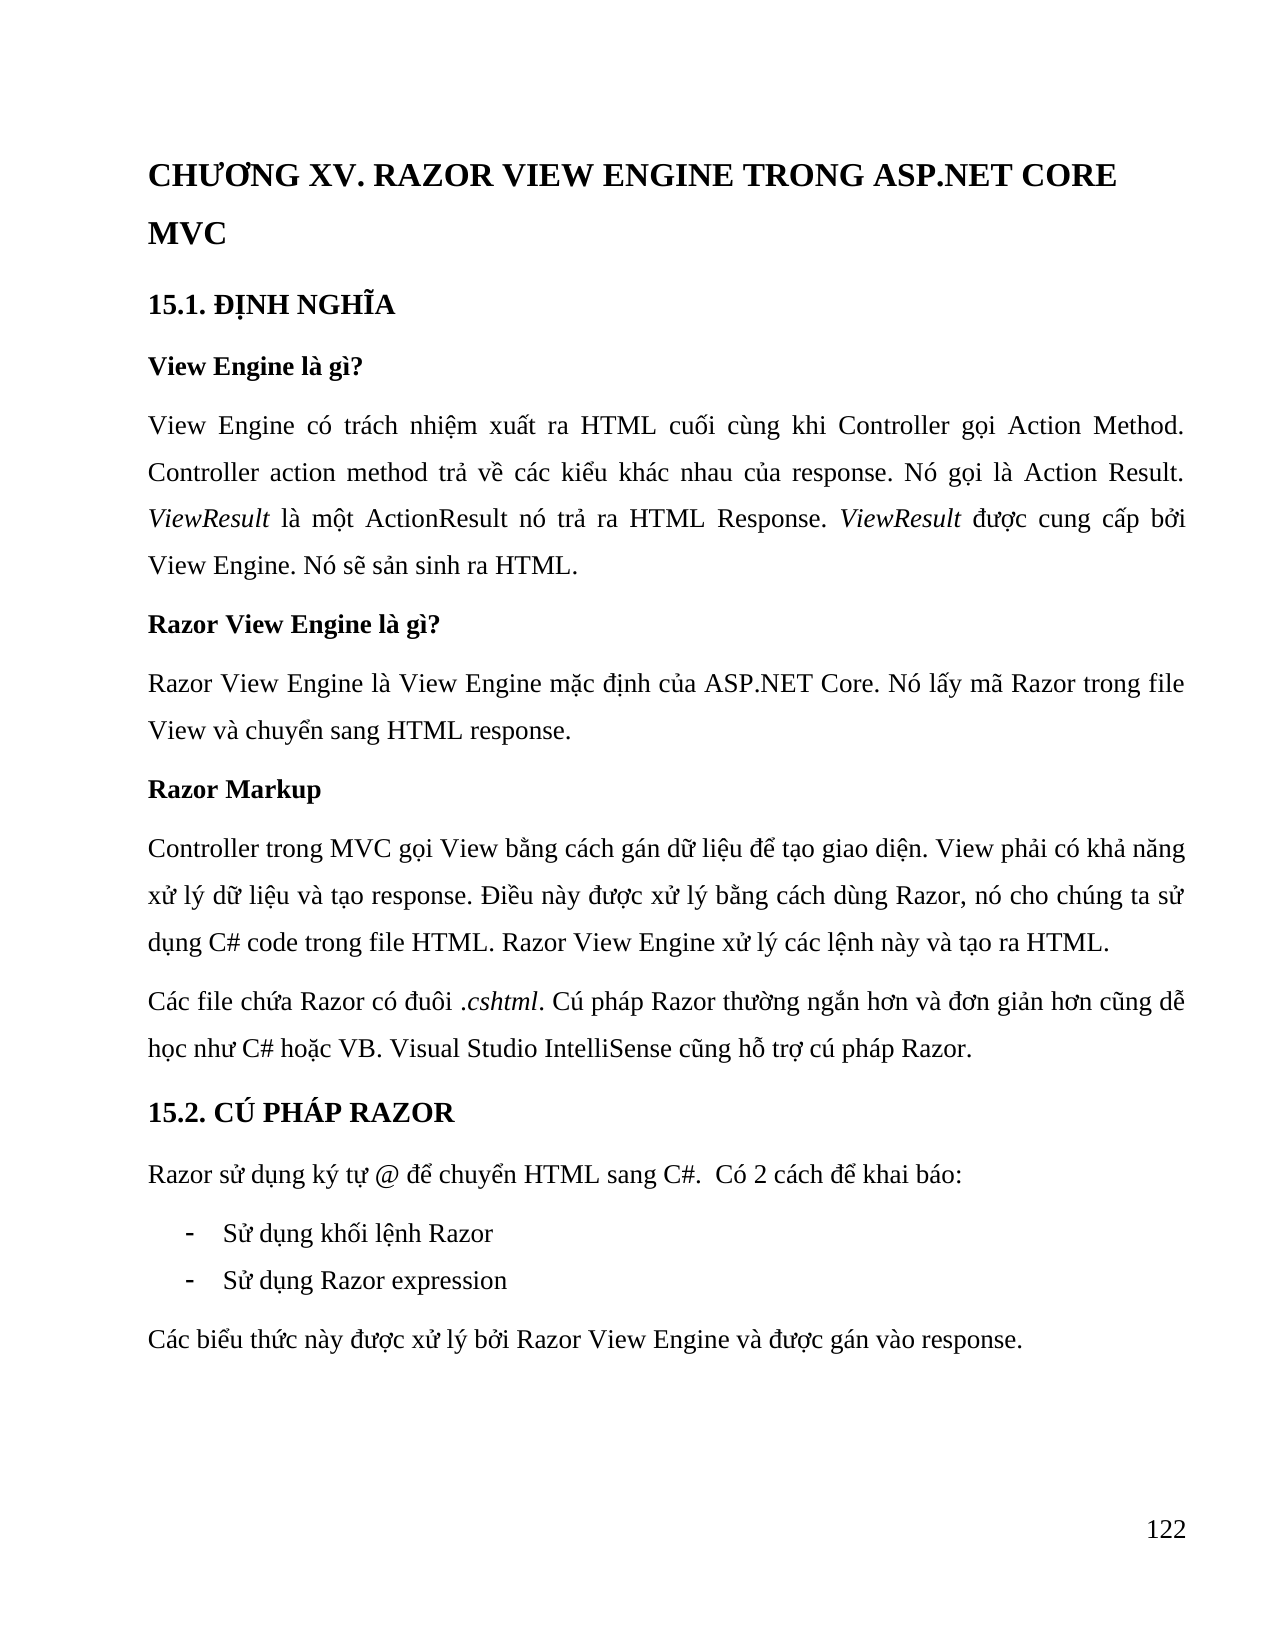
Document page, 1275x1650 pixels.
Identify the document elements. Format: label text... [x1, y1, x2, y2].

text Các biểu thức này được xử lý bởi Razor View Engine và được gán vào response. [148, 1323, 1186, 1354]
text Razor sử dụng ký tự @ để chuyển HTML sang C#. Có 2 cách để khai báo: [148, 1158, 1186, 1189]
text Controller trong MVC gọi View bằng cách gán dữ liệu để tạo giao diện. View phải có khả năng xử lý dữ liệu và tạo response. Điều này được xử lý bằng cách dùng Razor, nó cho chúng ta sử dụng C# code trong file HTML. Razor View Engine xử lý các lệnh này và tạo ra HTML. [148, 833, 1186, 957]
text View Engine là gì? [148, 350, 1186, 381]
subtitle Chương XV. Razor View Engine trong ASP.NET Core MVC [148, 156, 1186, 251]
list Sử dụng khối lệnh Razor [185, 1217, 1186, 1248]
list Sử dụng Razor expression [185, 1264, 1186, 1295]
text Razor Markup [148, 773, 1186, 804]
text View Engine có trách nhiệm xuất ra HTML cuối cùng khi Controller gọi Action Method. Controller action method trả về các kiểu khác nhau của response. Nó gọi là Action Result. ViewResult là một ActionResult nó trả ra HTML Response. ViewResult được cung cấp bởi View Engine. Nó sẽ sản sinh ra HTML. [148, 409, 1186, 580]
text Razor View Engine là View Engine mặc định của ASP.NET Core. Nó lấy mã Razor trong file View và chuyển sang HTML response. [148, 668, 1186, 745]
text Các file chứa Razor có đuôi .cshtml. Cú pháp Razor thường ngắn hơn và đơn giản hơn cũng dễ học như C# hoặc VB. Visual Studio IntelliSense cũng hỗ trợ cú pháp Razor. [148, 985, 1186, 1063]
subtitle 15.1. Định nghĩa [148, 287, 1186, 321]
text Razor View Engine là gì? [148, 608, 1186, 639]
subtitle 15.2. Cú pháp Razor [148, 1095, 1186, 1129]
